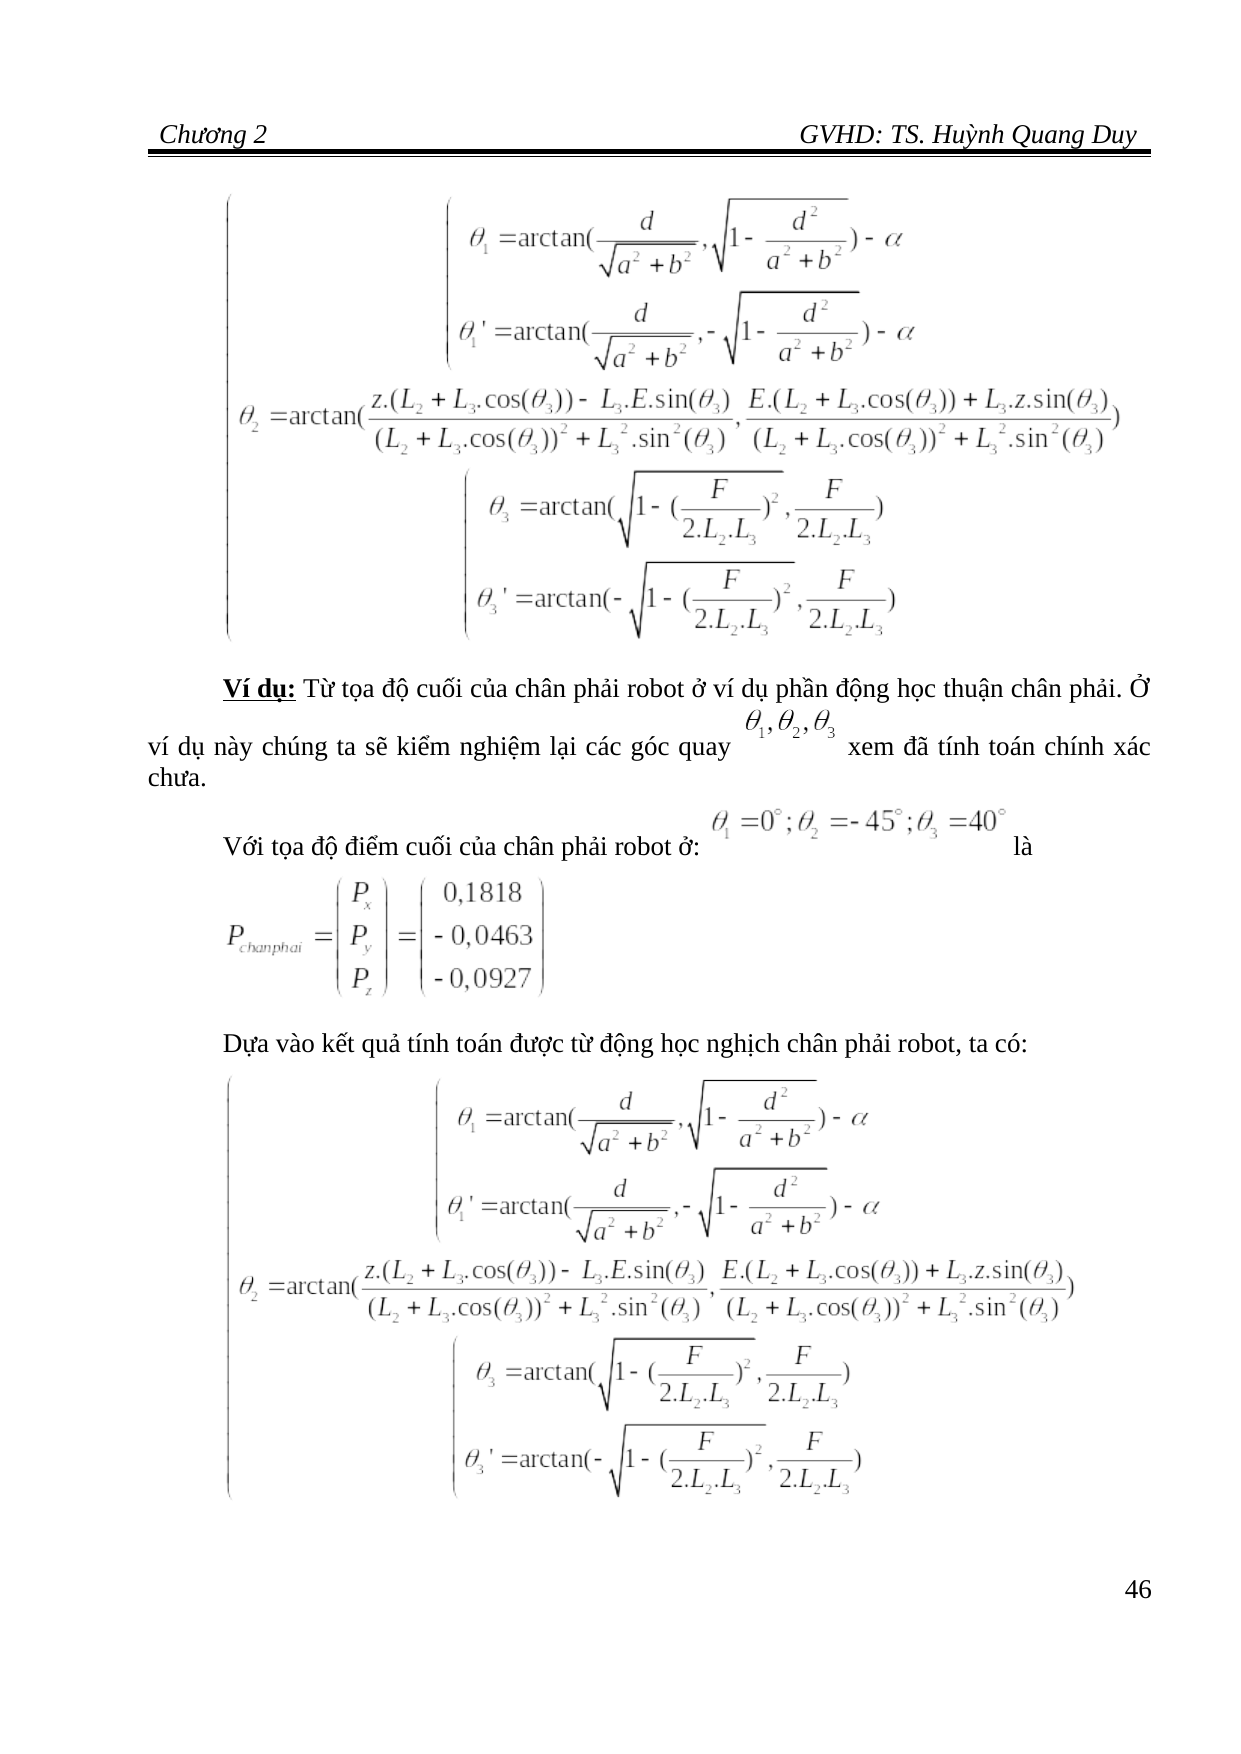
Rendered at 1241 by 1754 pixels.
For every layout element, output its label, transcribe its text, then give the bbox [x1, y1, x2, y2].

text Dựa vào kết quả tính toán được từ động học nghịch chân phải robot, ta có: [148, 1027, 1152, 1058]
text Ví dụ: Từ tọa độ cuối của chân phải robot ở ví dụ phần động học thuận chân phải. Ở ví dụ này chúng ta sẽ kiểm nghiệm lại các góc quay xem đã tính toán chính xác chưa. [148, 672, 1152, 792]
text Với tọa độ điểm cuối của chân phải robot ở: là [223, 804, 1152, 861]
